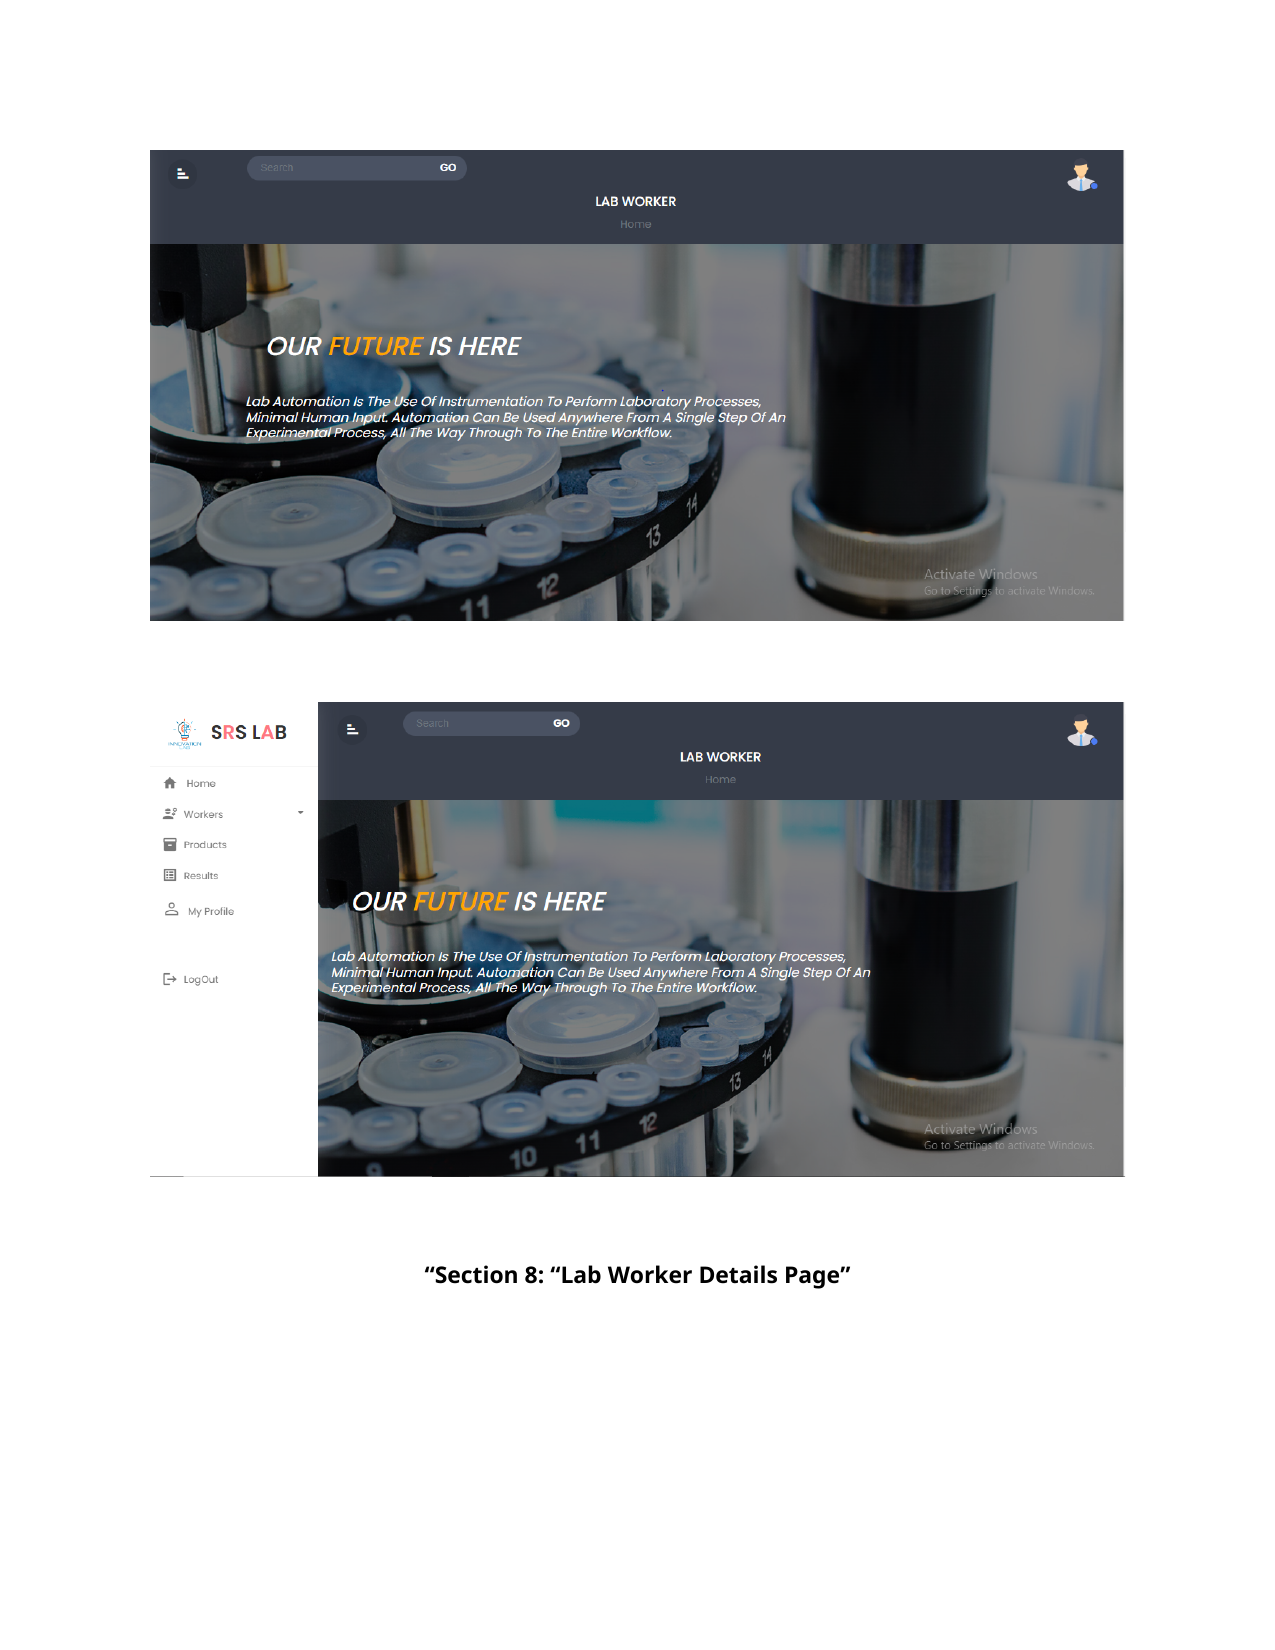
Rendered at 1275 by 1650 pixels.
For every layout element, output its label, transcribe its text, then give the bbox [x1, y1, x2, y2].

picture [150, 702, 1125, 1177]
text “Section 8: “Lab Worker Details Page” [150, 1259, 1125, 1290]
picture [150, 150, 1125, 621]
